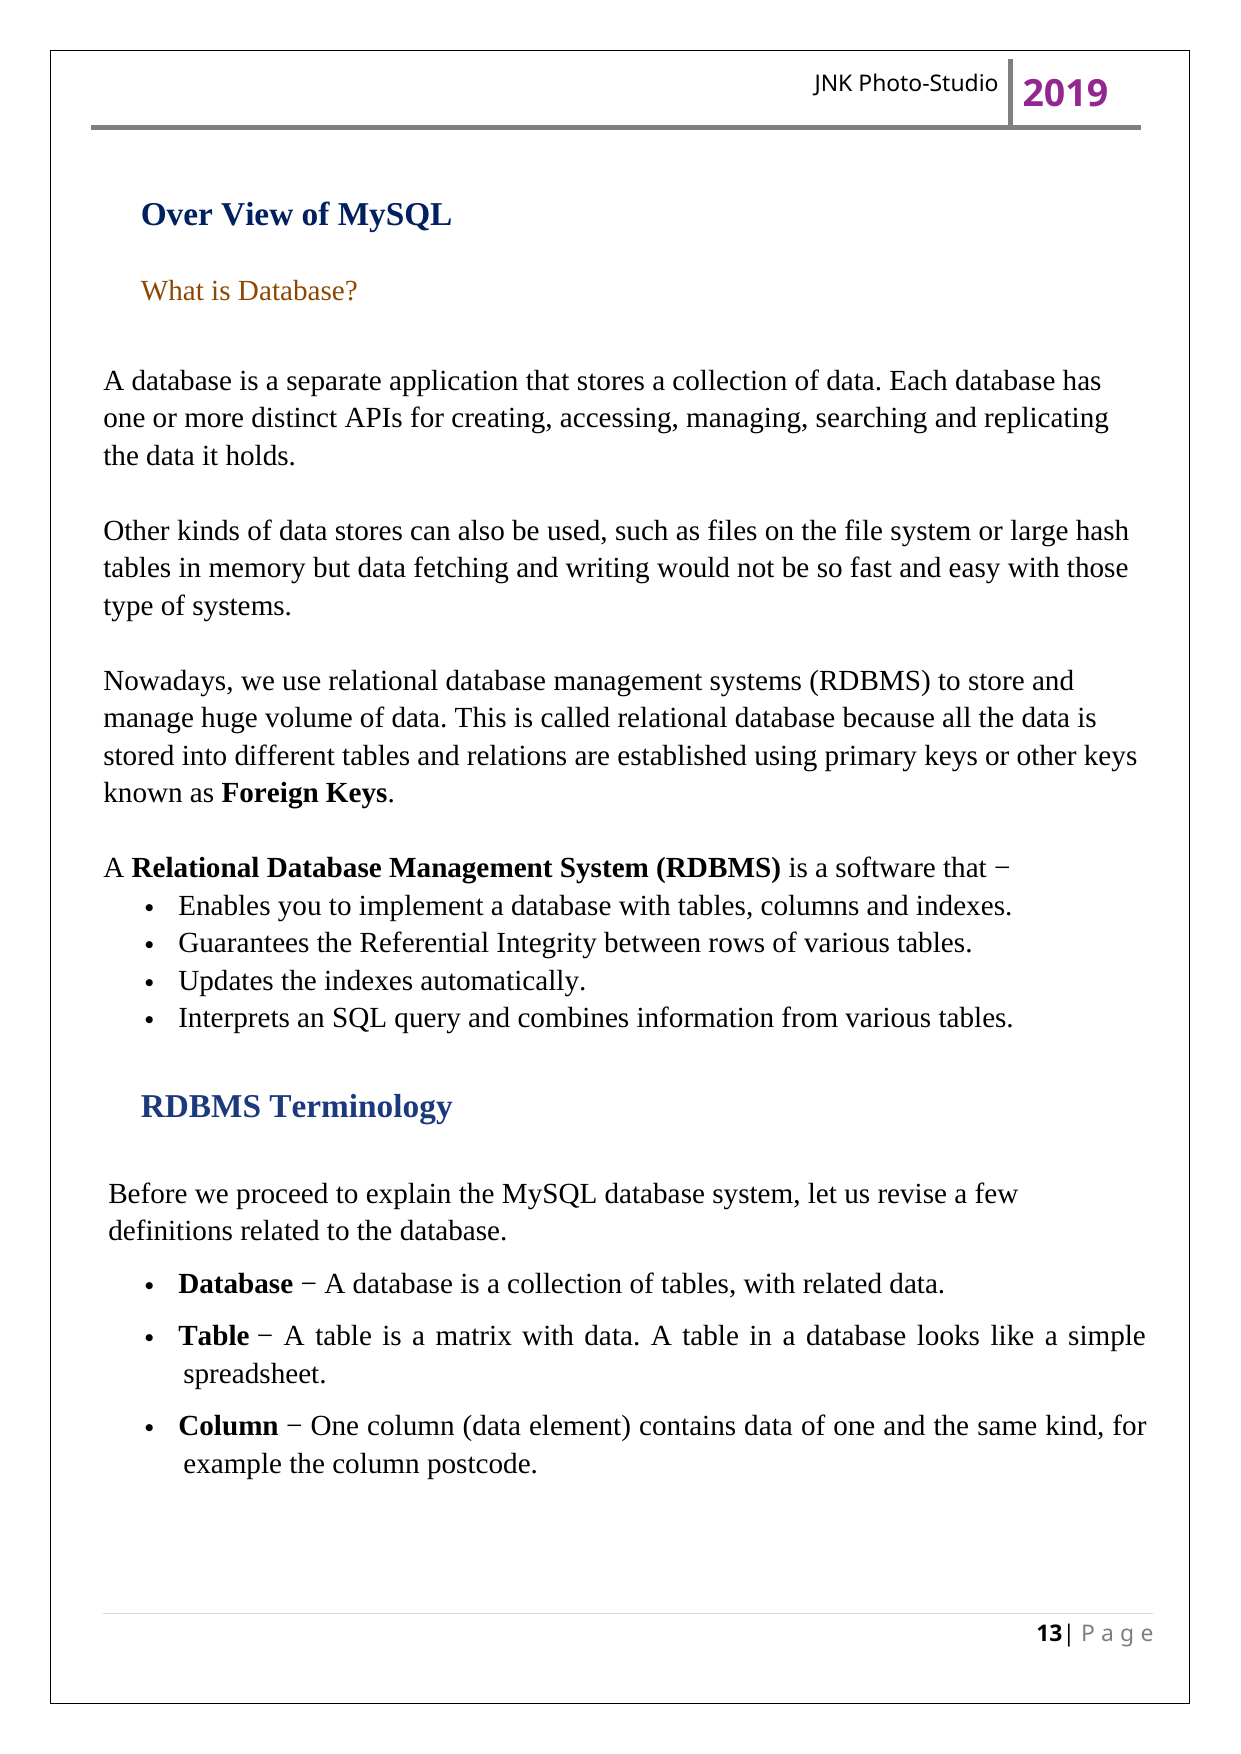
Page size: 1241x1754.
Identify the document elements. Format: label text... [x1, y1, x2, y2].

text A database is a separate application that stores a collection of data. Each database has one or more distinct APIs for creating, accessing, managing, searching and replicating the data it holds. [103, 359, 1149, 471]
text Nowadays, we use relational database management systems (RDBMS) to store and manage huge volume of data. This is called relational database because all the data is stored into different tables and relations are established using primary keys or other keys known as Foreign Keys. [103, 659, 1149, 809]
subtitle RDBMS Terminology [141, 1086, 1149, 1124]
list Updates the indexes automatically. [146, 959, 1148, 996]
text Other kinds of data stores can also be used, such as files on the file system or large hash tables in memory but data fetching and writing would not be so fast and easy with those type of systems. [103, 509, 1149, 621]
text Before we proceed to explain the MySQL database system, let us revise a few definitions related to the database. [108, 1172, 1148, 1247]
list Enables you to implement a database with tables, columns and indexes. [146, 884, 1148, 921]
subtitle What is Database? [141, 273, 1153, 307]
list Guarantees the Referential Integrity between rows of various tables. [146, 921, 1148, 959]
list Interprets an SQL query and combines information from various tables. [146, 996, 1148, 1034]
list Column − One column (data element) contains data of one and the same kind, for example the column postcode. [146, 1404, 1148, 1479]
list Database − A database is a collection of tables, with related data. [146, 1262, 1148, 1299]
list Table − A table is a matrix with data. A table in a database looks like a simple spreadsheet. [146, 1314, 1148, 1389]
text A Relational Database Management System (RDBMS) is a software that − [103, 846, 1149, 884]
list Over View of MySQL [141, 194, 1153, 233]
